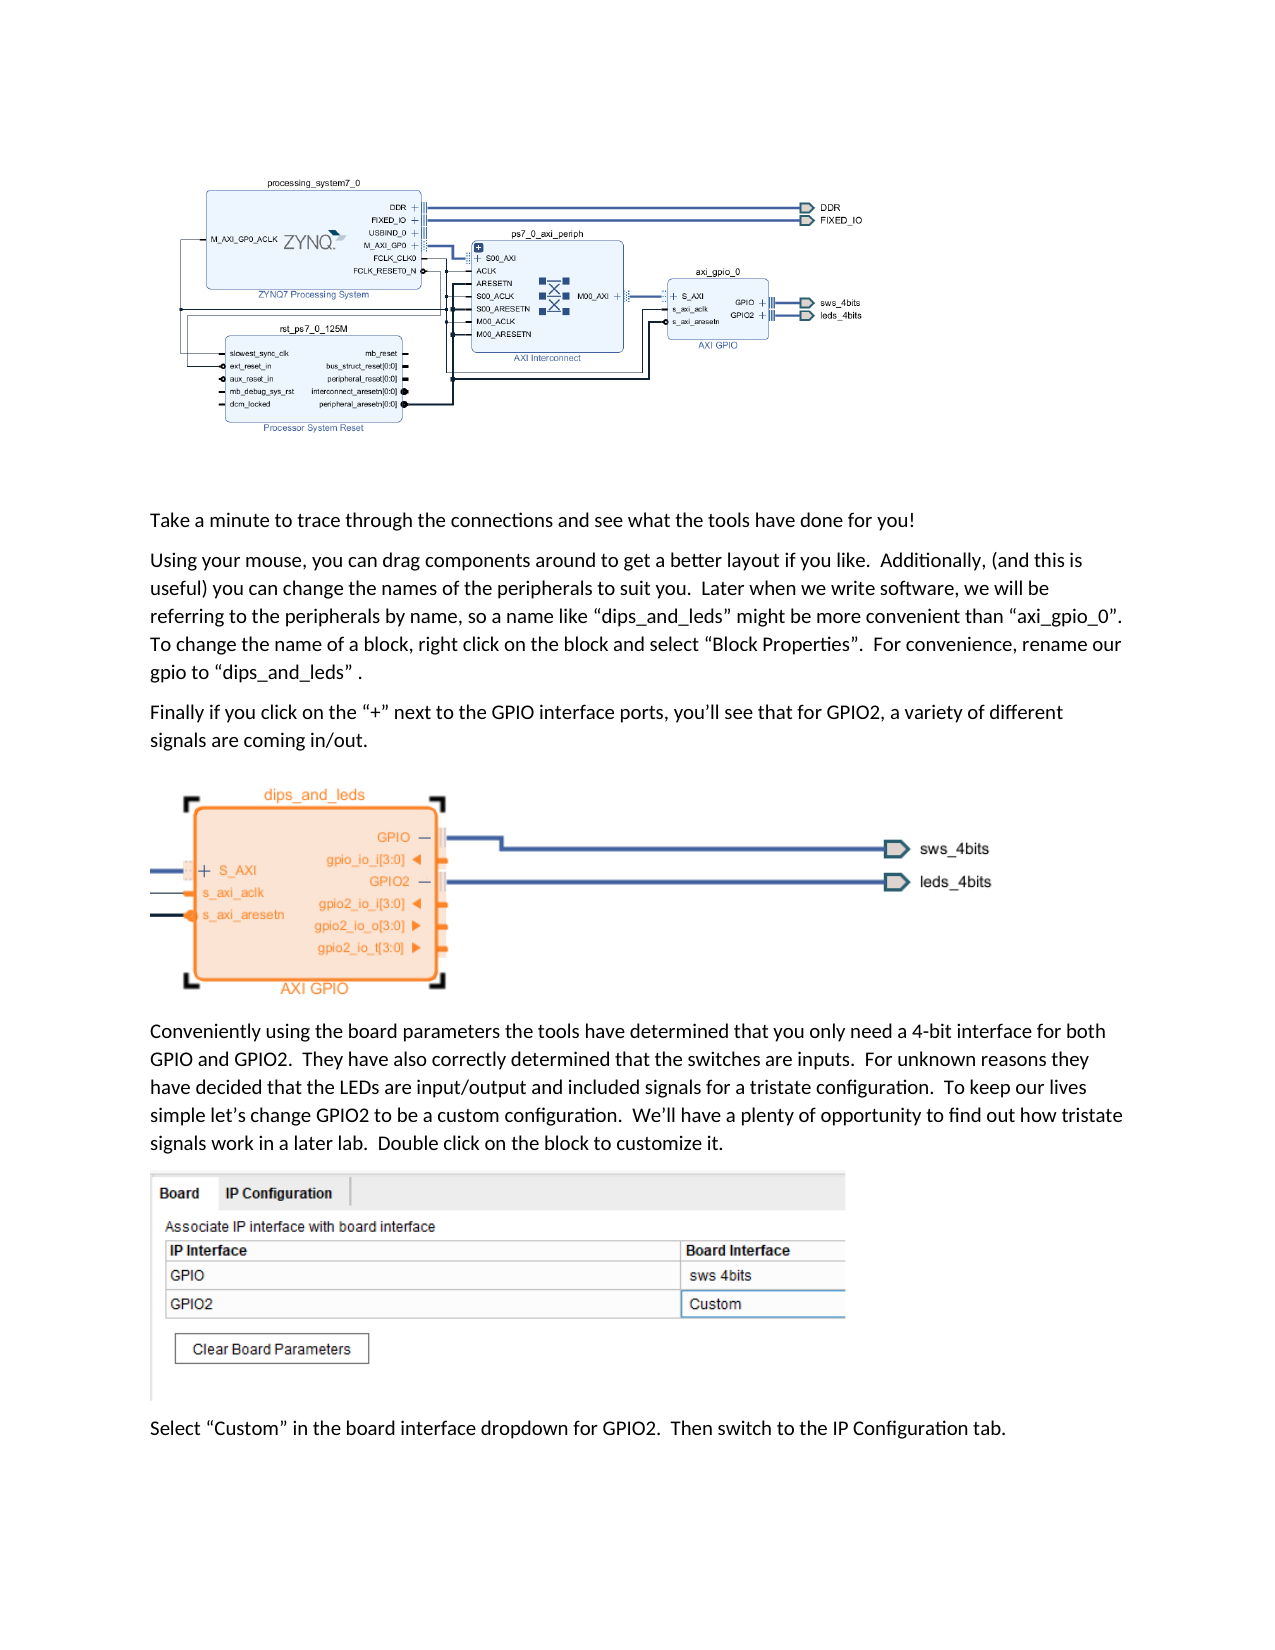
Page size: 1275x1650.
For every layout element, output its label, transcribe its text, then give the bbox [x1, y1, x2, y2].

text Finally if you click on the “+” next to the GPIO interface ports, you’ll see that for GPIO2, a variety of different signals are coming in/out. [150, 699, 1125, 753]
text Conveniently using the board parameters the tools have determined that you only need a 4-bit interface for both GPIO and GPIO2. They have also correctly determined that the switches are inputs. For unknown reasons they have decided that the LEDs are input/output and included signals for a tristate configuration. To keep our lives simple let’s change GPIO2 to be a custom configuration. We’ll have a plenty of opportunity to find out how tristate signals work in a later lab. Double click on the block to customize it. [150, 1018, 1125, 1156]
picture [150, 1170, 846, 1401]
text Take a minute to trace through the connections and see what the tools have done for you! [150, 507, 1125, 532]
text Using your mouse, you can drag components around to get a better layout if you like. Additionally, (and this is useful) you can change the names of the peripherals to suit you. Later when we write software, we will be referring to the peripherals by name, so a name like “dips_and_leds” might be more convenient than “axi_gpio_0”. To change the name of a block, right click on the block and select “Block Properties”. For convenience, rename our gpio to “dips_and_leds” . [150, 547, 1125, 684]
picture [150, 767, 1009, 1004]
picture [150, 150, 901, 452]
text Select “Custom” in the board interface dropdown for GPIO2. Then switch to the IP Configuration tab. [150, 1415, 1125, 1441]
